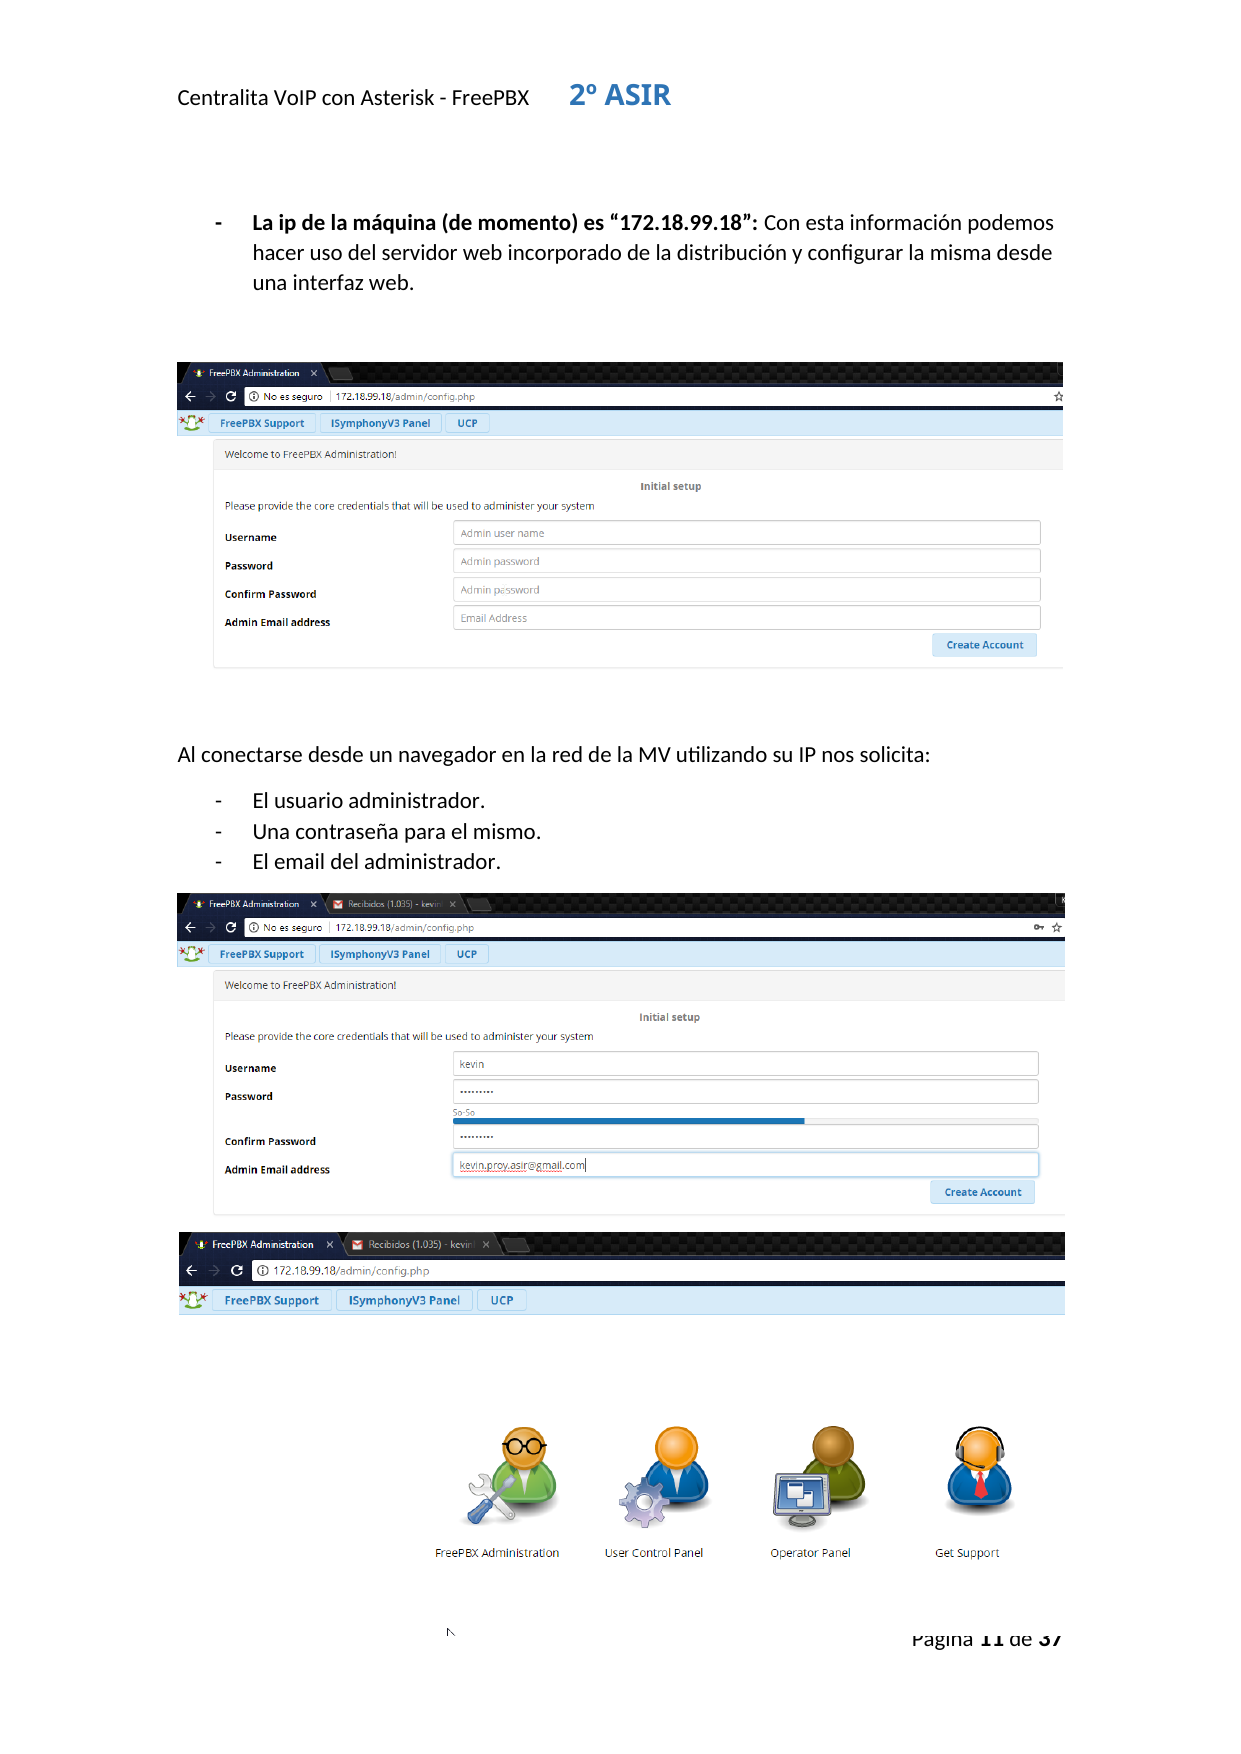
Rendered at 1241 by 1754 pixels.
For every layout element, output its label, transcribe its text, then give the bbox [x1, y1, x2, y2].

list La ip de la máquina (de momento) es “172.18.99.18”: Con esta información podemos hacer uso del servidor web incorporado de la distribución y configurar la misma desde una interfaz web. [215, 208, 1063, 296]
list El usuario administrador. [215, 787, 1063, 815]
picture [179, 1232, 1065, 1636]
picture [177, 362, 1063, 674]
text Al conectarse desde un navegador en la red de la MV utilizando su IP nos solicita: [177, 740, 1063, 768]
list El email del administrador. [215, 847, 1063, 875]
picture [177, 893, 1065, 1228]
list Una contraseña para el mismo. [215, 817, 1063, 845]
